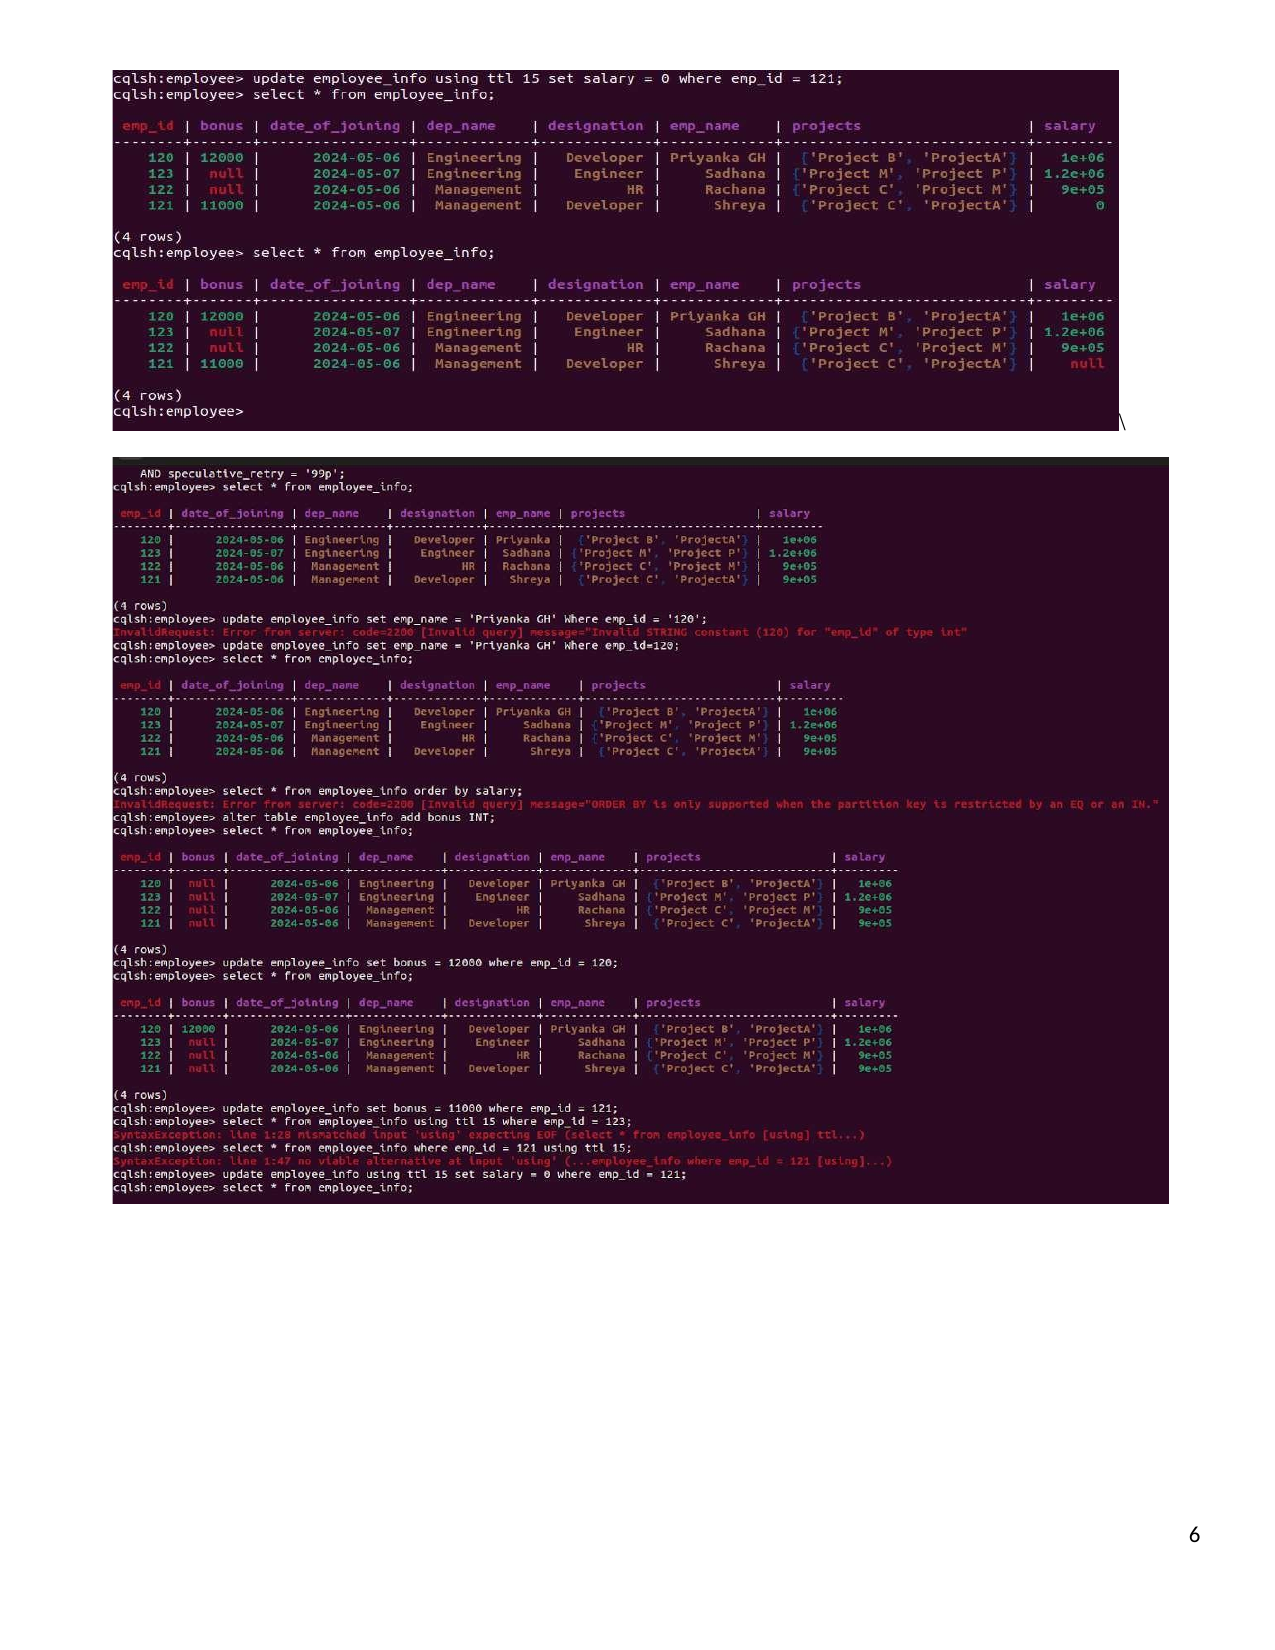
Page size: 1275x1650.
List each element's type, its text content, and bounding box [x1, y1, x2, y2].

picture [112, 70, 1119, 431]
picture [112, 457, 1169, 1204]
